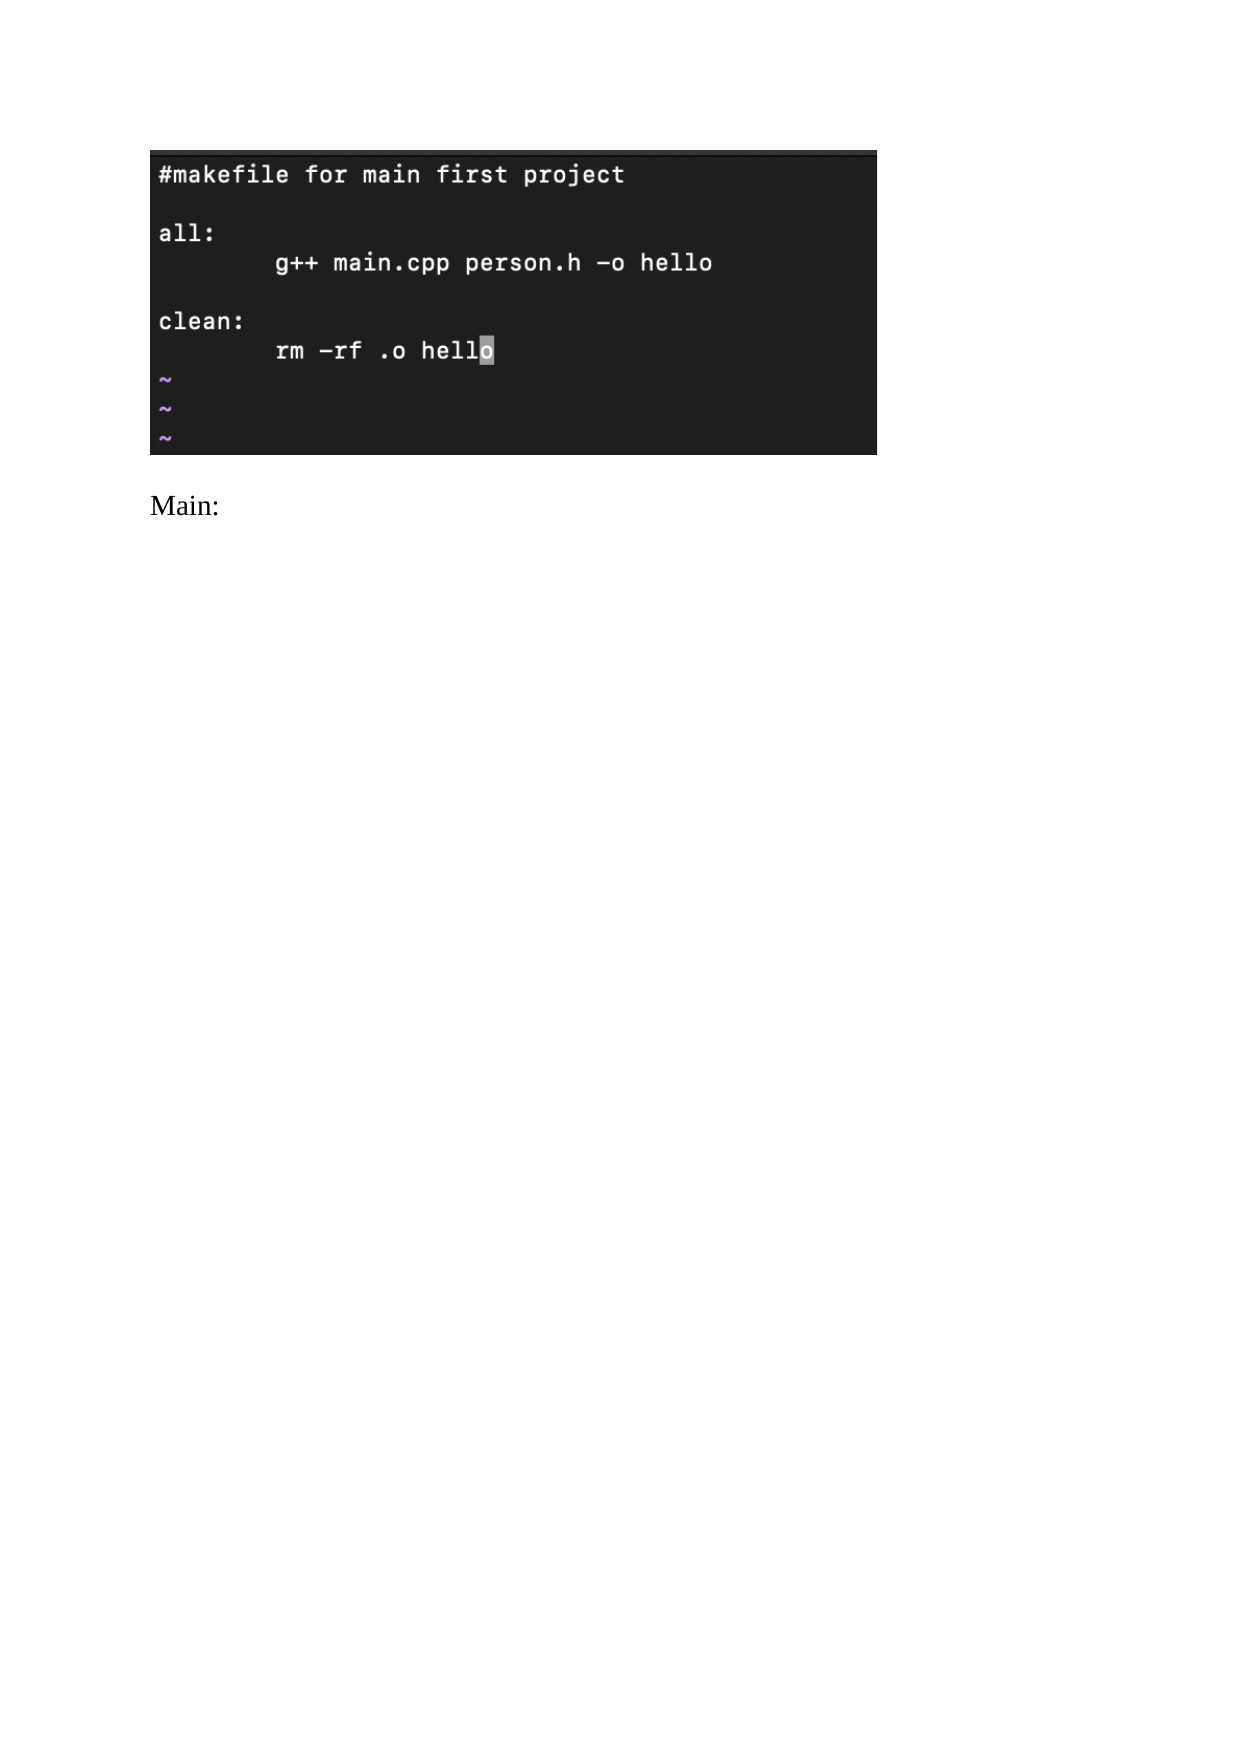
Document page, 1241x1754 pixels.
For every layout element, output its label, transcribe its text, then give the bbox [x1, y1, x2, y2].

picture [150, 150, 878, 455]
text Main: [150, 488, 1090, 521]
